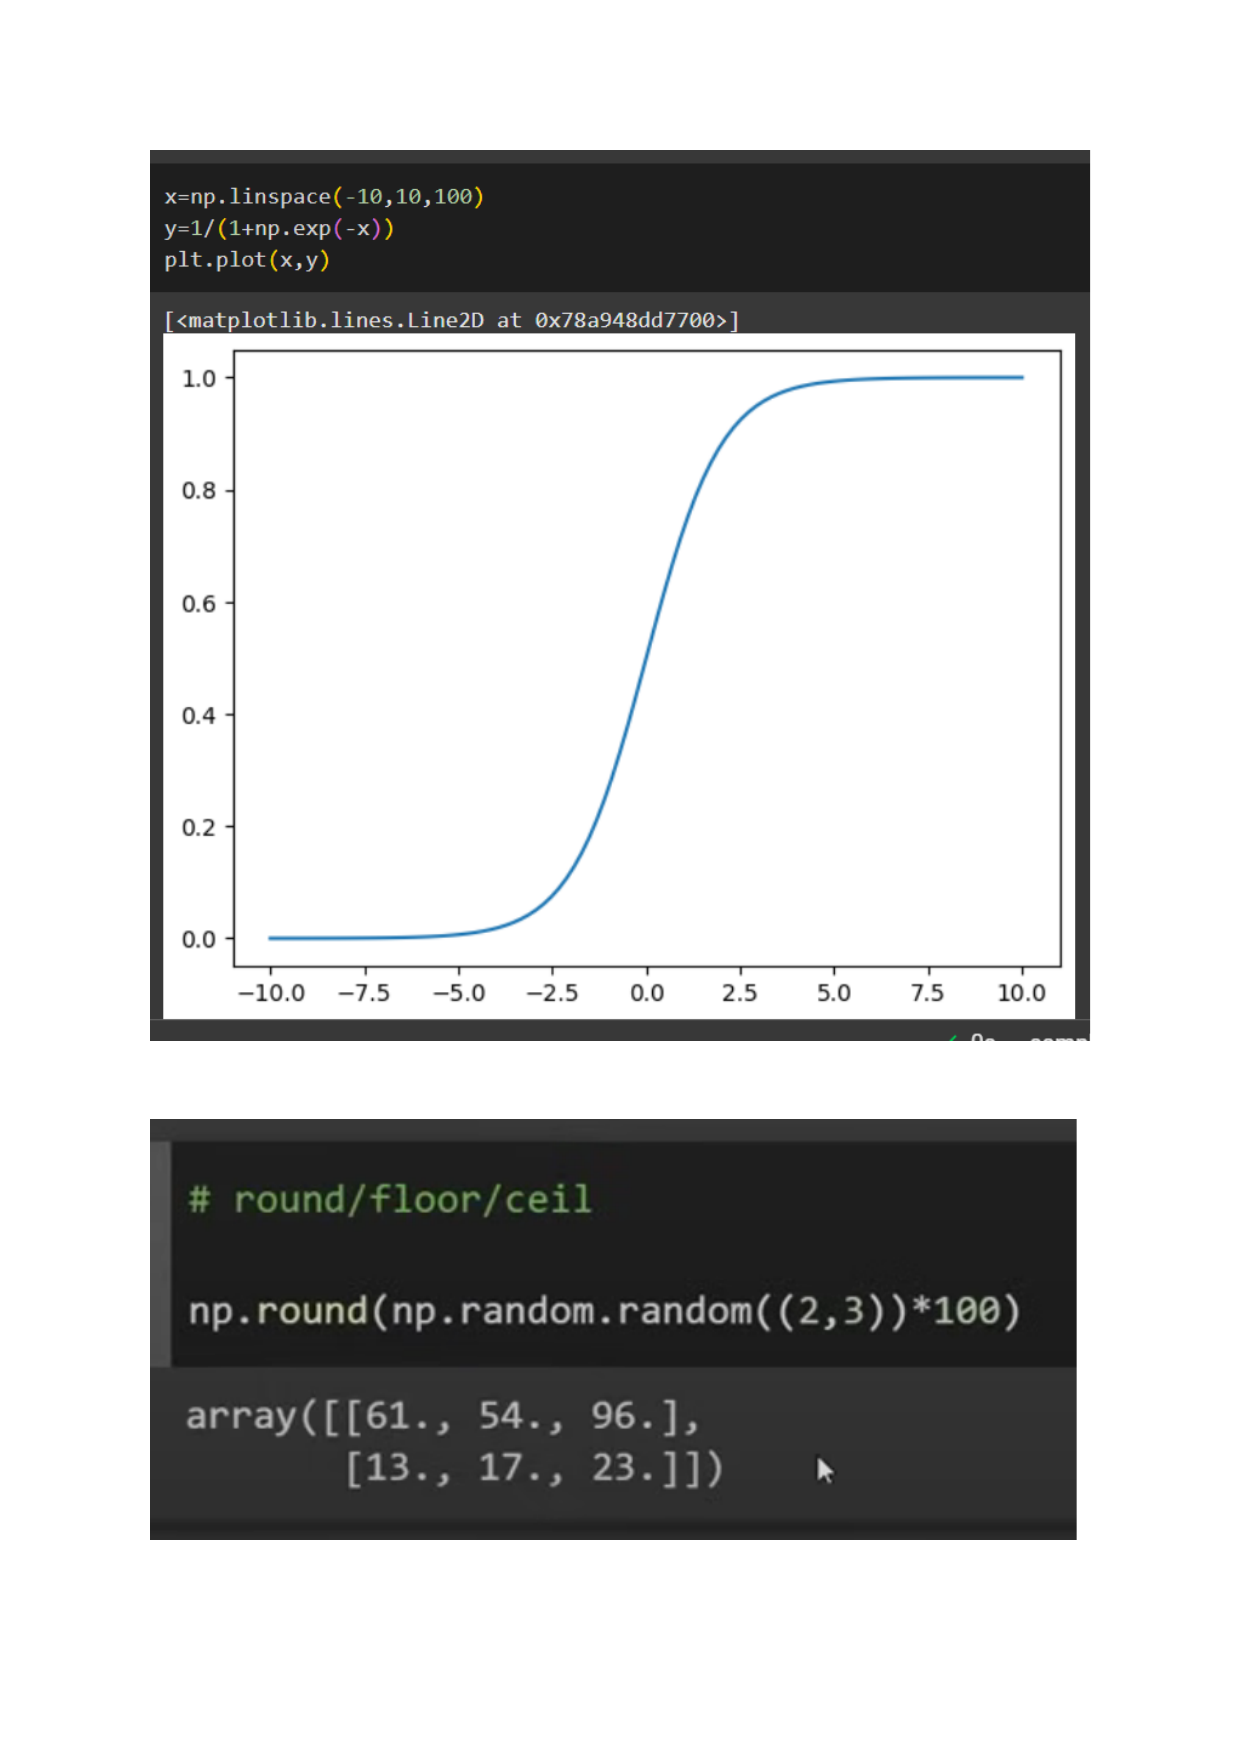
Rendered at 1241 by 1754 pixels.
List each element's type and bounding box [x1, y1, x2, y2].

picture [150, 1119, 1077, 1540]
picture [150, 150, 1091, 1041]
